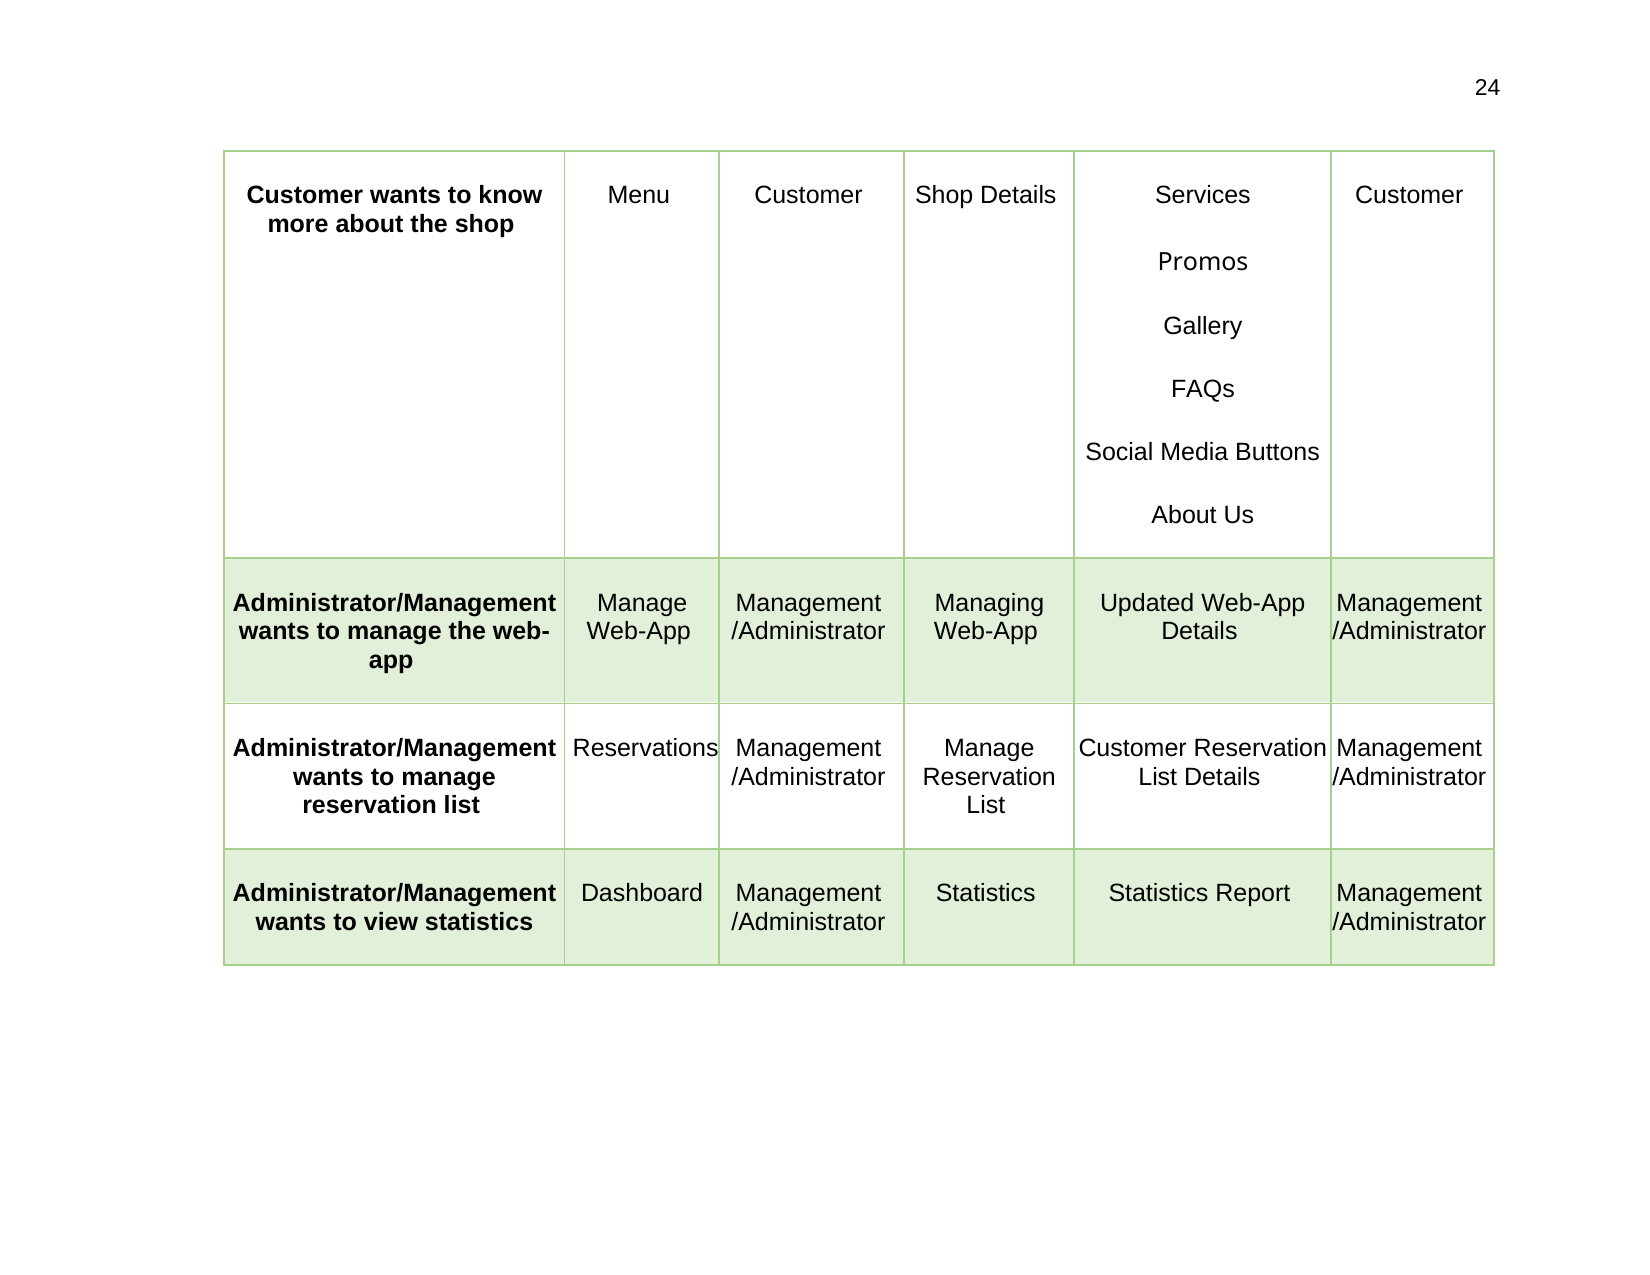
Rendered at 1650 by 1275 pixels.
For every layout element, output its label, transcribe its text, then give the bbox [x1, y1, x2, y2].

table_cell Management /Administrator [720, 704, 903, 848]
table_cell Management /Administrator [720, 559, 903, 702]
table_cell Customer [720, 152, 903, 557]
table_cell Updated Web-App Details [1075, 559, 1330, 702]
table_cell Managing Web-App [905, 559, 1073, 702]
table_cell Shop Details [905, 152, 1073, 557]
table_cell Management /Administrator [720, 850, 903, 964]
table_cell Administrator/Management wants to view statistics [225, 850, 564, 964]
table_cell Services Promos Gallery FAQs Social Media Buttons About Us [1075, 152, 1330, 557]
table_cell Statistics [905, 850, 1073, 964]
table_cell Menu [565, 152, 718, 557]
table_cell Reservations [565, 704, 718, 848]
table_cell Management /Administrator [1332, 850, 1493, 964]
table_cell Administrator/Management wants to manage reservation list [225, 704, 564, 848]
table_cell Statistics Report [1075, 850, 1330, 964]
table_cell Dashboard [565, 850, 718, 964]
table_cell Administrator/Management wants to manage the web-app [225, 559, 564, 702]
table_cell Customer Reservation List Details [1075, 704, 1330, 848]
table_cell Customer [1332, 152, 1493, 557]
table_cell Manage Web-App [565, 559, 718, 702]
table_cell Customer wants to know more about the shop [225, 152, 564, 557]
table_cell Management /Administrator [1332, 704, 1493, 848]
table_cell Manage Reservation List [905, 704, 1073, 848]
table_cell Management /Administrator [1332, 559, 1493, 702]
